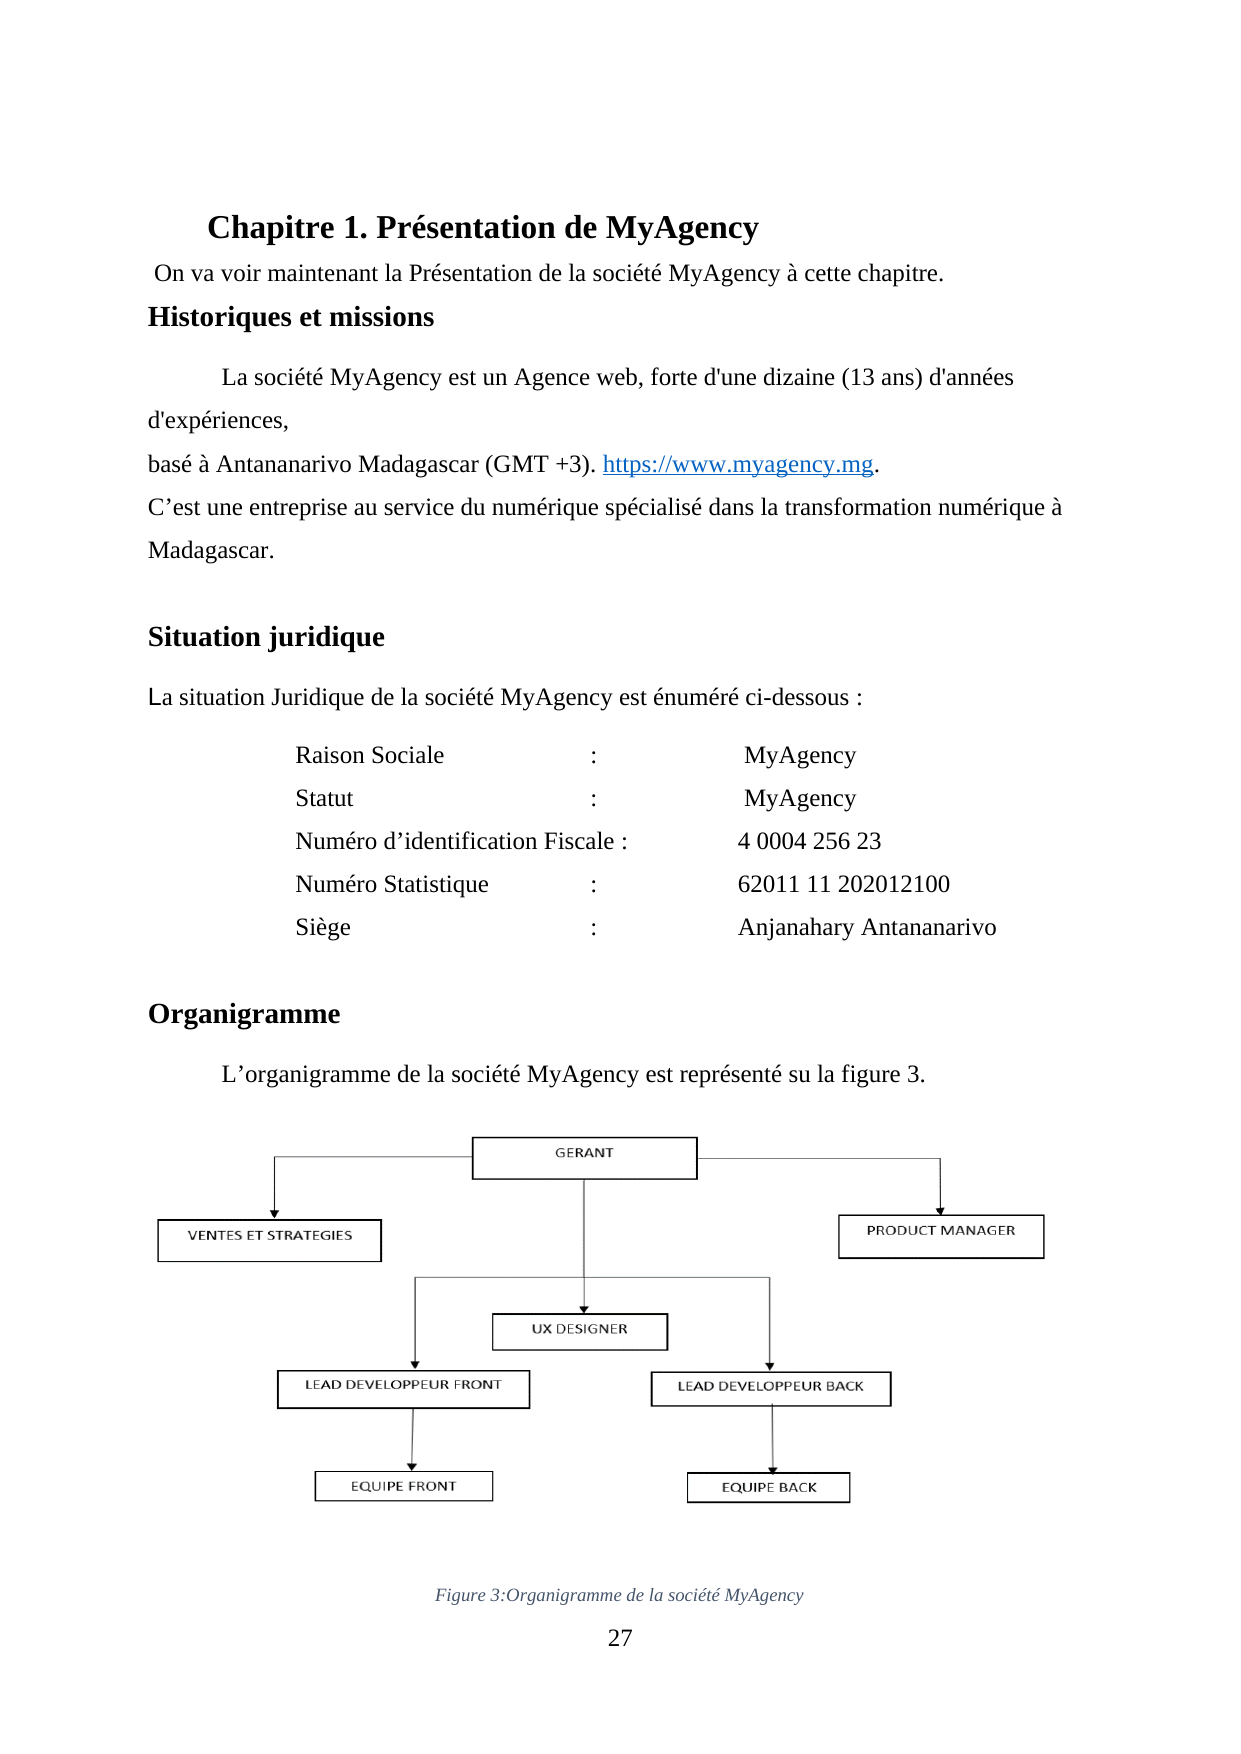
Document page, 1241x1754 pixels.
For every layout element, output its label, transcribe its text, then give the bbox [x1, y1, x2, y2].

text La situation Juridique de la société MyAgency est énuméré ci-dessous : [148, 682, 1092, 711]
list La société MyAgency est un Agence web, forte d'une dizaine (13 ans) d'années [148, 362, 1092, 391]
text L’organigramme de la société MyAgency est représenté su la figure 3. [221, 1059, 1092, 1088]
list Madagascar. [148, 535, 1092, 564]
text Numéro d’identification Fiscale : 4 0004 256 23 [295, 826, 1092, 855]
text Statut : MyAgency [295, 783, 1092, 812]
list basé à Antananarivo Madagascar (GMT +3). https://www.myagency.mg. [148, 449, 1092, 477]
text Présentation de MyAgency [207, 207, 1092, 246]
picture [147, 1116, 1055, 1521]
text Historiques et missions [148, 299, 1092, 333]
text Raison Sociale : MyAgency [295, 740, 1092, 768]
text Numéro Statistique : 62011 11 202012100 [295, 869, 1092, 898]
text Figure 3:Organigramme de la société MyAgency [148, 1584, 1092, 1605]
text Situation juridique [148, 619, 1092, 653]
list C’est une entreprise au service du numérique spécialisé dans la transformation numérique à [148, 492, 1092, 521]
text Organigramme [148, 997, 1092, 1030]
text Siège : Anjanahary Antananarivo [295, 912, 1092, 941]
text On va voir maintenant la Présentation de la société MyAgency à cette chapitre. [148, 258, 1092, 287]
list d'expériences, [148, 406, 1092, 434]
